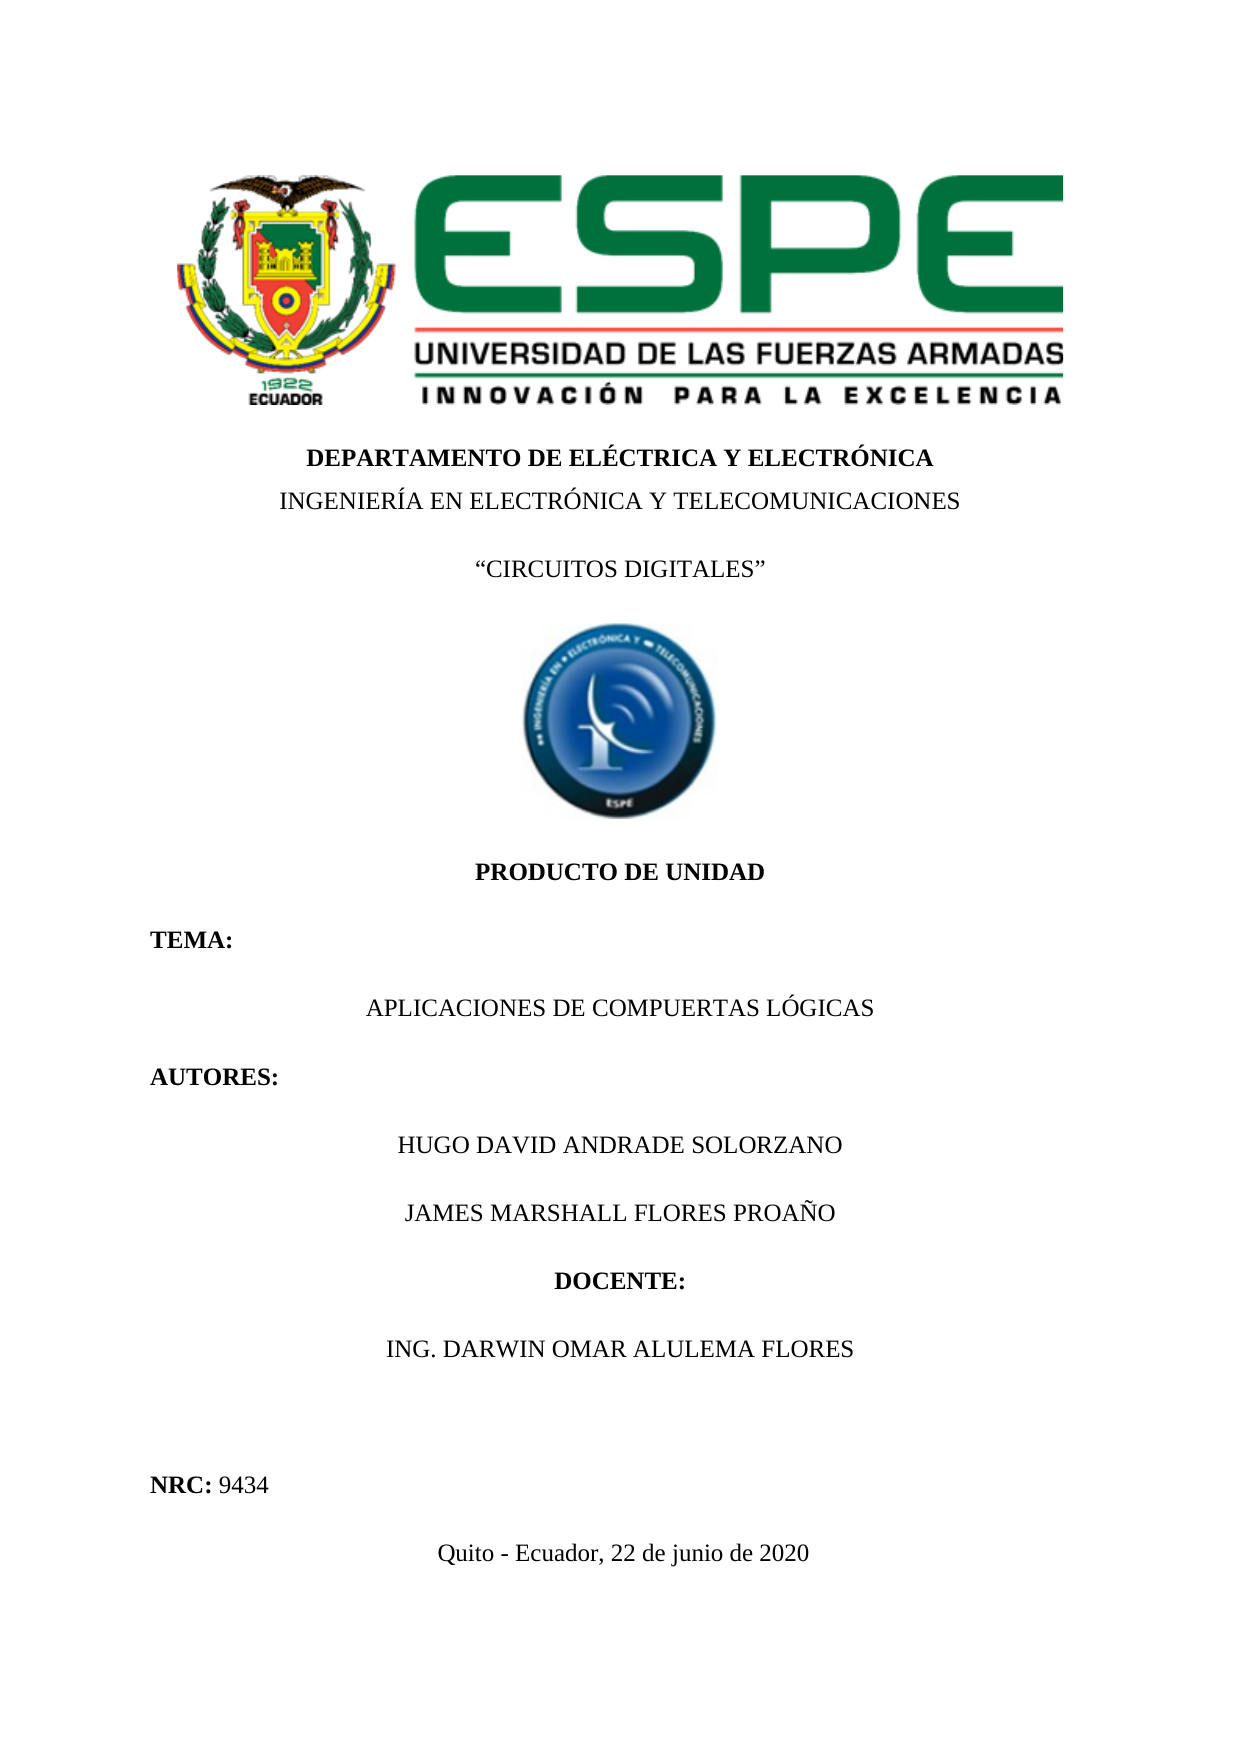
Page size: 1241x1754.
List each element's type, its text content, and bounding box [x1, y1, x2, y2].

text “CIRCUITOS DIGITALES” [150, 554, 1090, 583]
text ING. DARWIN OMAR ALULEMA FLORES [150, 1334, 1090, 1363]
text DOCENTE: [150, 1266, 1090, 1295]
picture [177, 175, 1064, 405]
text Quito - Ecuador, 22 de junio de 2020 [150, 1538, 1090, 1567]
text NRC: 9434 [150, 1470, 1090, 1499]
text PRODUCTO DE UNIDAD [150, 857, 1090, 886]
text DEPARTAMENTO DE ELÉCTRICA Y ELECTRÓNICA INGENIERÍA EN ELECTRÓNICA Y TELECOMUNICACIONES [150, 443, 1090, 515]
text HUGO DAVID ANDRADE SOLORZANO [150, 1130, 1090, 1158]
text TEMA: [150, 925, 1090, 954]
picture [521, 622, 720, 819]
text AUTORES: [150, 1062, 1090, 1090]
text JAMES MARSHALL FLORES PROAÑO [150, 1198, 1090, 1227]
text APLICACIONES DE COMPUERTAS LÓGICAS [150, 993, 1090, 1022]
